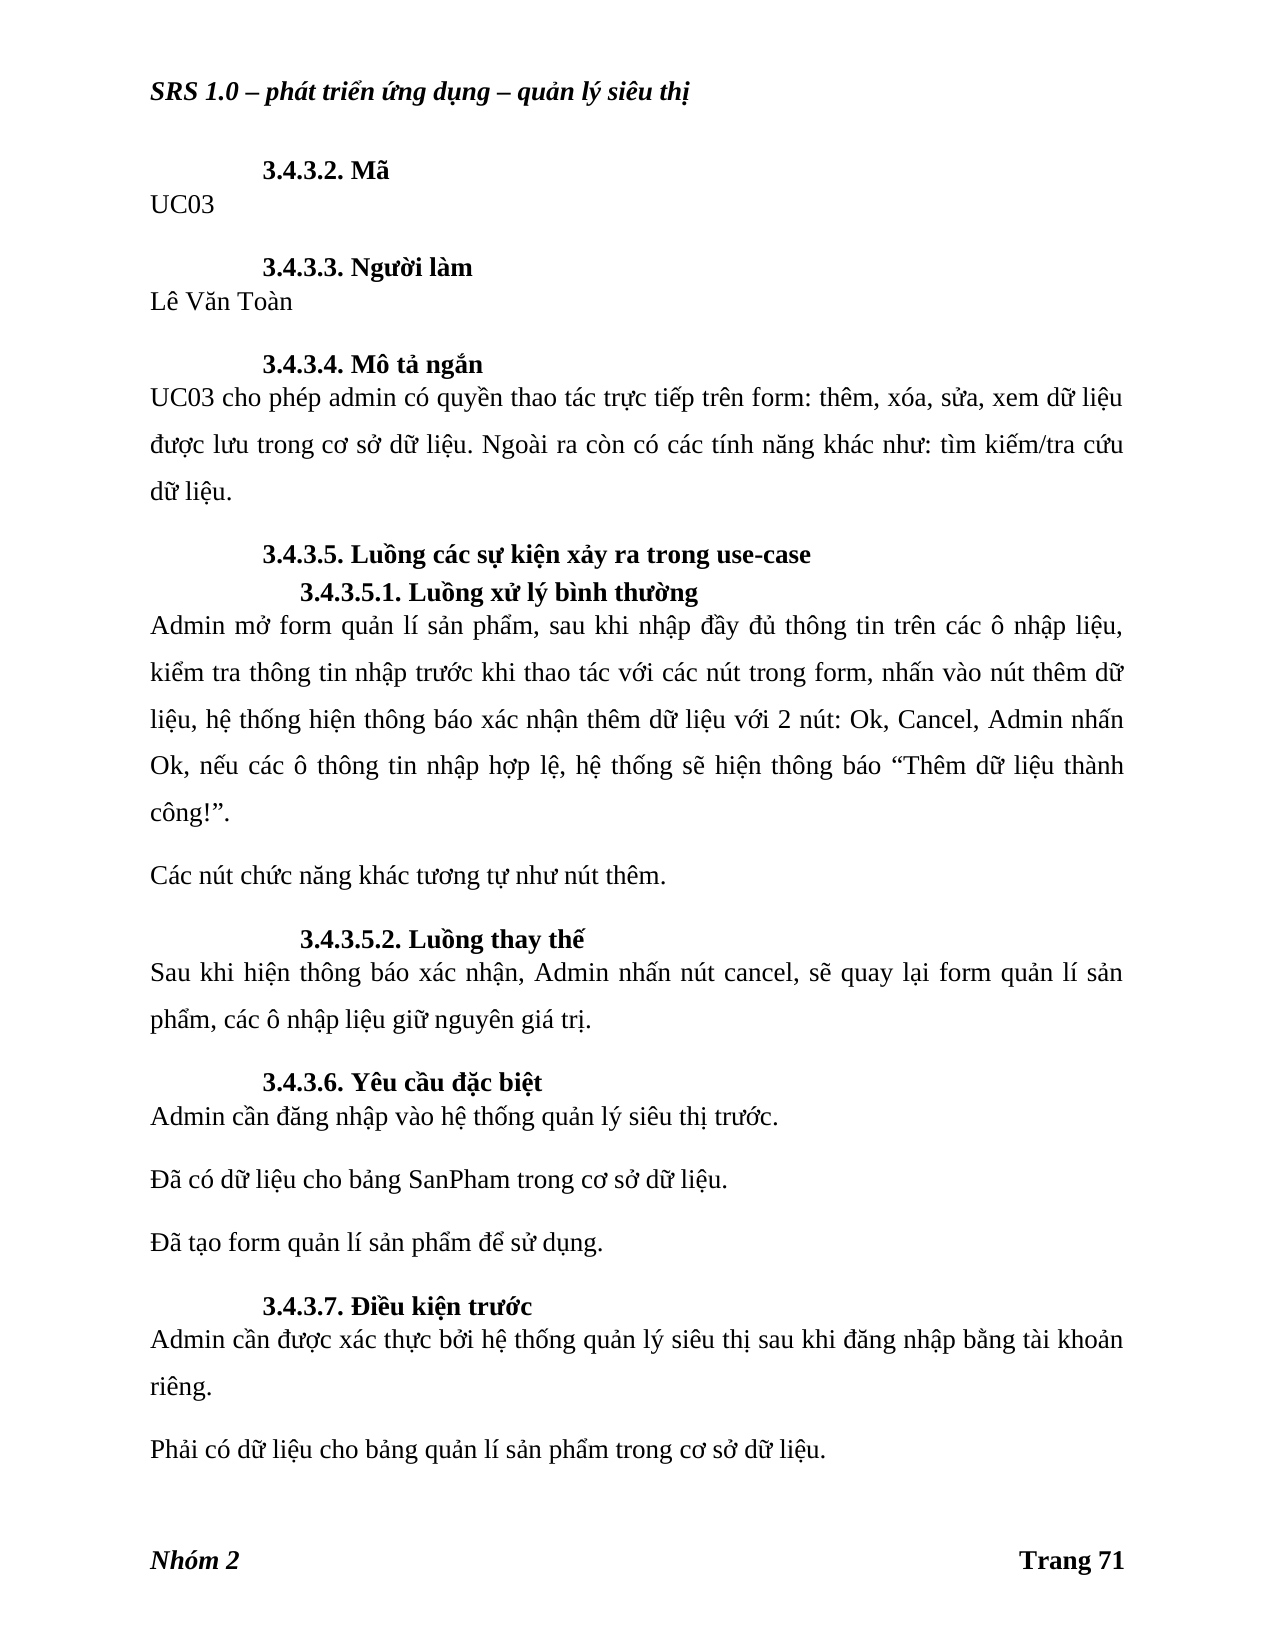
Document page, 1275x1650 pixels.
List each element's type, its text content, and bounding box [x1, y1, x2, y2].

text Đã tạo form quản lí sản phẩm để sử dụng. [150, 1226, 1125, 1258]
text Admin mở form quản lí sản phẩm, sau khi nhập đầy đủ thông tin trên các ô nhập liệu, kiểm tra thông tin nhập trước khi thao tác với các nút trong form, nhấn vào nút thêm dữ liệu, hệ thống hiện thông báo xác nhận thêm dữ liệu với 2 nút: Ok, Cancel, Admin nhấn Ok, nếu các ô thông tin nhập hợp lệ, hệ thống sẽ hiện thông báo “Thêm dữ liệu thành công!”. [150, 609, 1125, 827]
subtitle Yêu cầu đặc biệt [262, 1066, 1125, 1097]
text Phải có dữ liệu cho bảng quản lí sản phẩm trong cơ sở dữ liệu. [150, 1433, 1125, 1464]
subtitle Luồng các sự kiện xảy ra trong use-case [262, 538, 1125, 569]
text UC03 cho phép admin có quyền thao tác trực tiếp trên form: thêm, xóa, sửa, xem dữ liệu được lưu trong cơ sở dữ liệu. Ngoài ra còn có các tính năng khác như: tìm kiếm/tra cứu dữ liệu. [150, 381, 1125, 506]
text Admin cần đăng nhập vào hệ thống quản lý siêu thị trước. [150, 1100, 1125, 1131]
text Đã có dữ liệu cho bảng SanPham trong cơ sở dữ liệu. [150, 1163, 1125, 1194]
text Admin cần được xác thực bởi hệ thống quản lý siêu thị sau khi đăng nhập bằng tài khoản riêng. [150, 1323, 1125, 1401]
text UC03 [150, 188, 1125, 219]
subtitle Luồng thay thế [300, 923, 1125, 954]
text Các nút chức năng khác tương tự như nút thêm. [150, 859, 1125, 891]
subtitle Mô tả ngắn [262, 348, 1125, 379]
text Sau khi hiện thông báo xác nhận, Admin nhấn nút cancel, sẽ quay lại form quản lí sản phẩm, các ô nhập liệu giữ nguyên giá trị. [150, 956, 1125, 1034]
subtitle Mã [262, 154, 1125, 185]
subtitle Người làm [262, 251, 1125, 282]
text Lê Văn Toàn [150, 284, 1125, 316]
subtitle Luồng xử lý bình thường [300, 576, 1125, 607]
subtitle Điều kiện trước [262, 1290, 1125, 1321]
